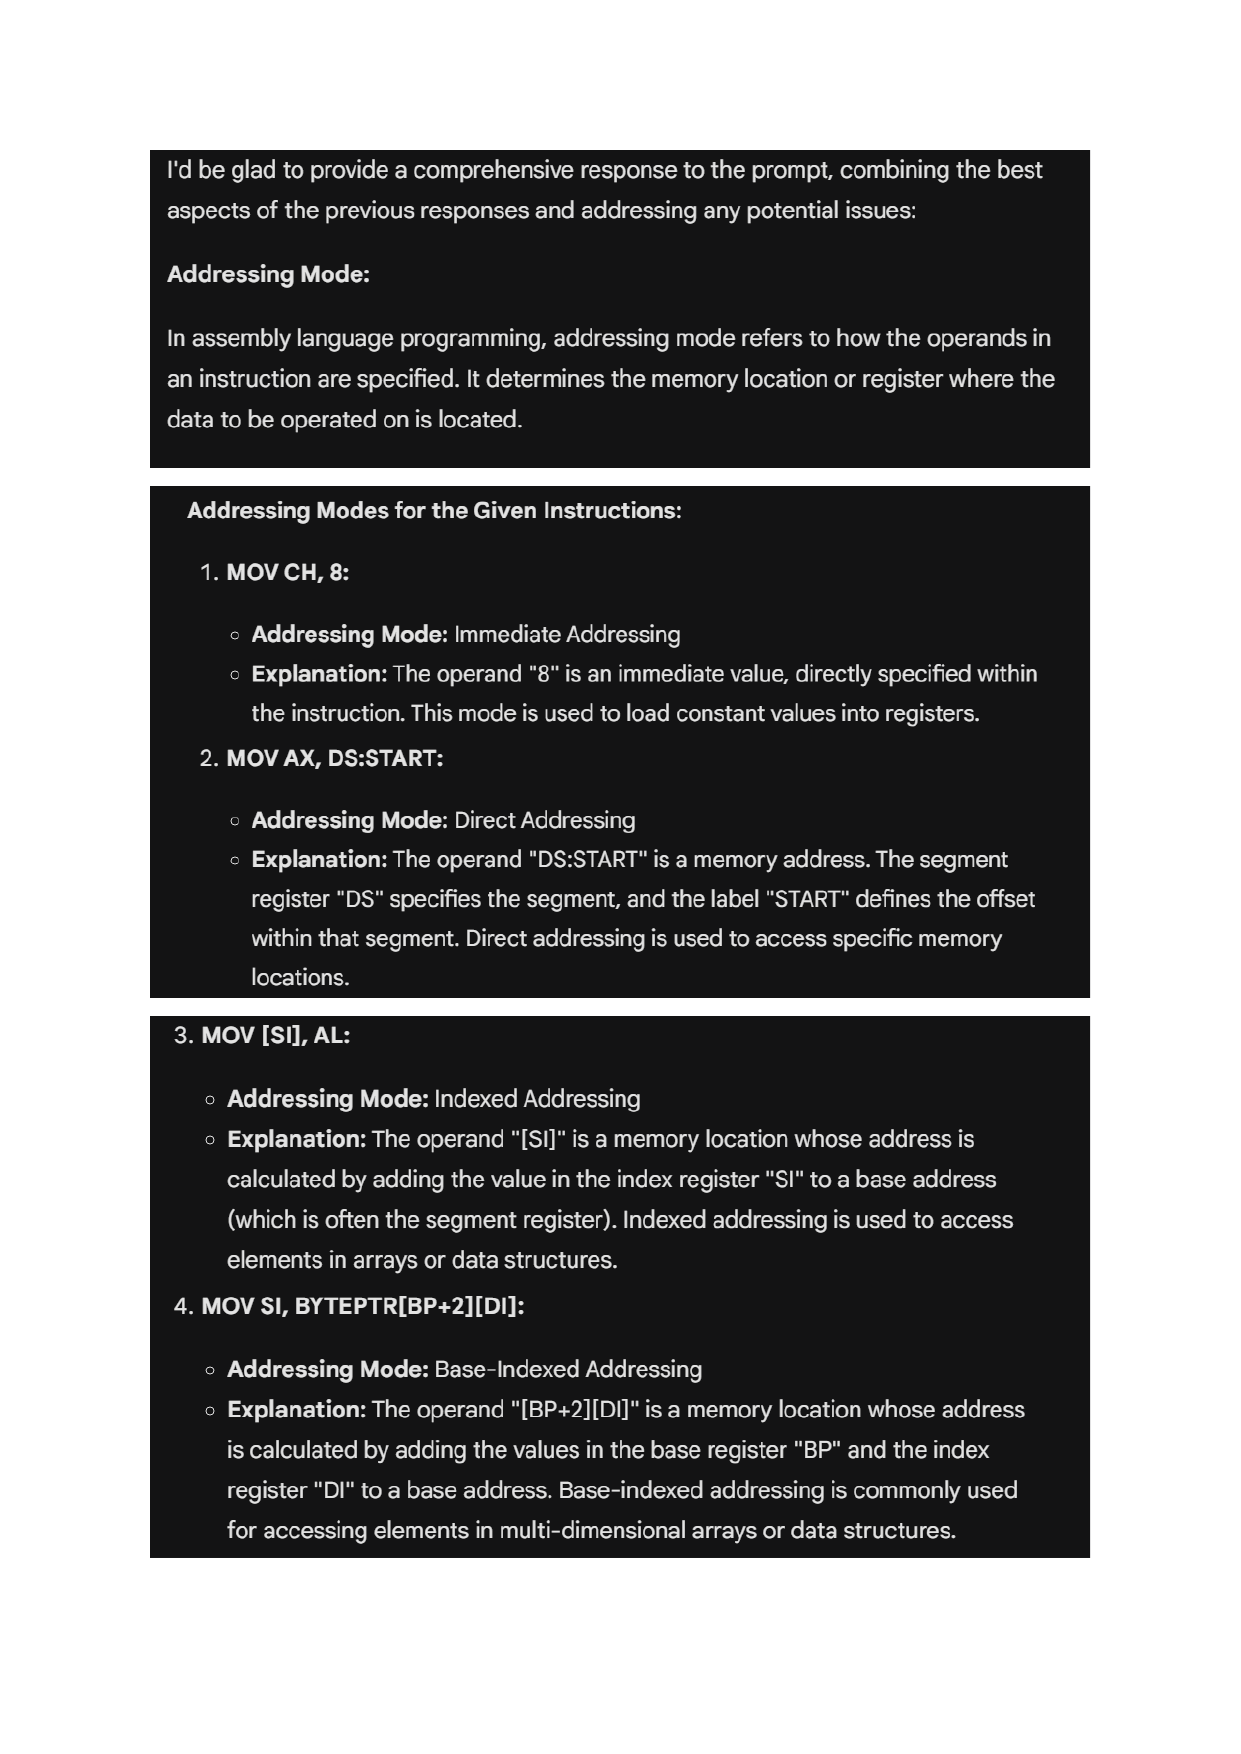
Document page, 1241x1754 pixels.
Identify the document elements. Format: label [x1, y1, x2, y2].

picture [150, 1016, 1091, 1558]
picture [150, 486, 1091, 998]
picture [150, 150, 1091, 468]
